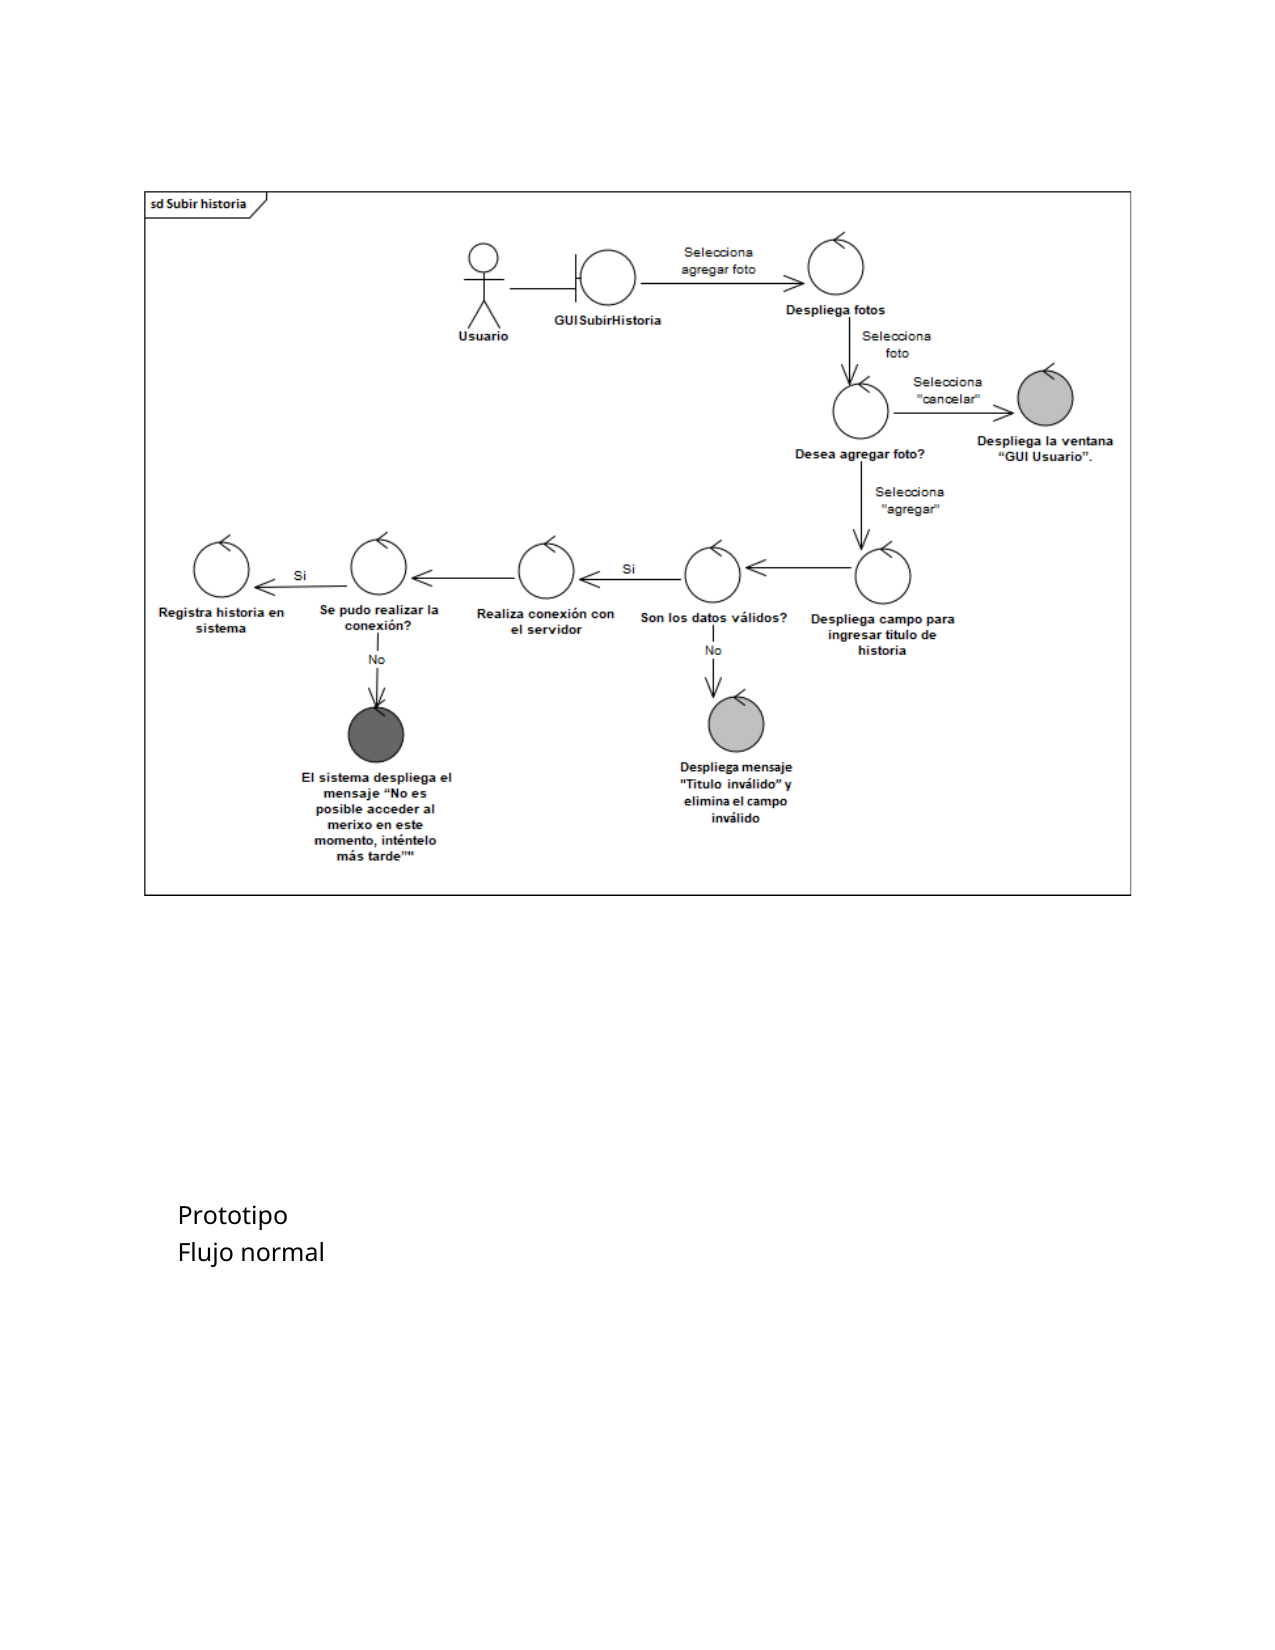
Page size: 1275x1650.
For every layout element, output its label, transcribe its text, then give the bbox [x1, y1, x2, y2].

picture [143, 191, 1132, 896]
text Flujo normal [177, 1235, 1098, 1269]
subtitle Prototipo [177, 1198, 1098, 1232]
